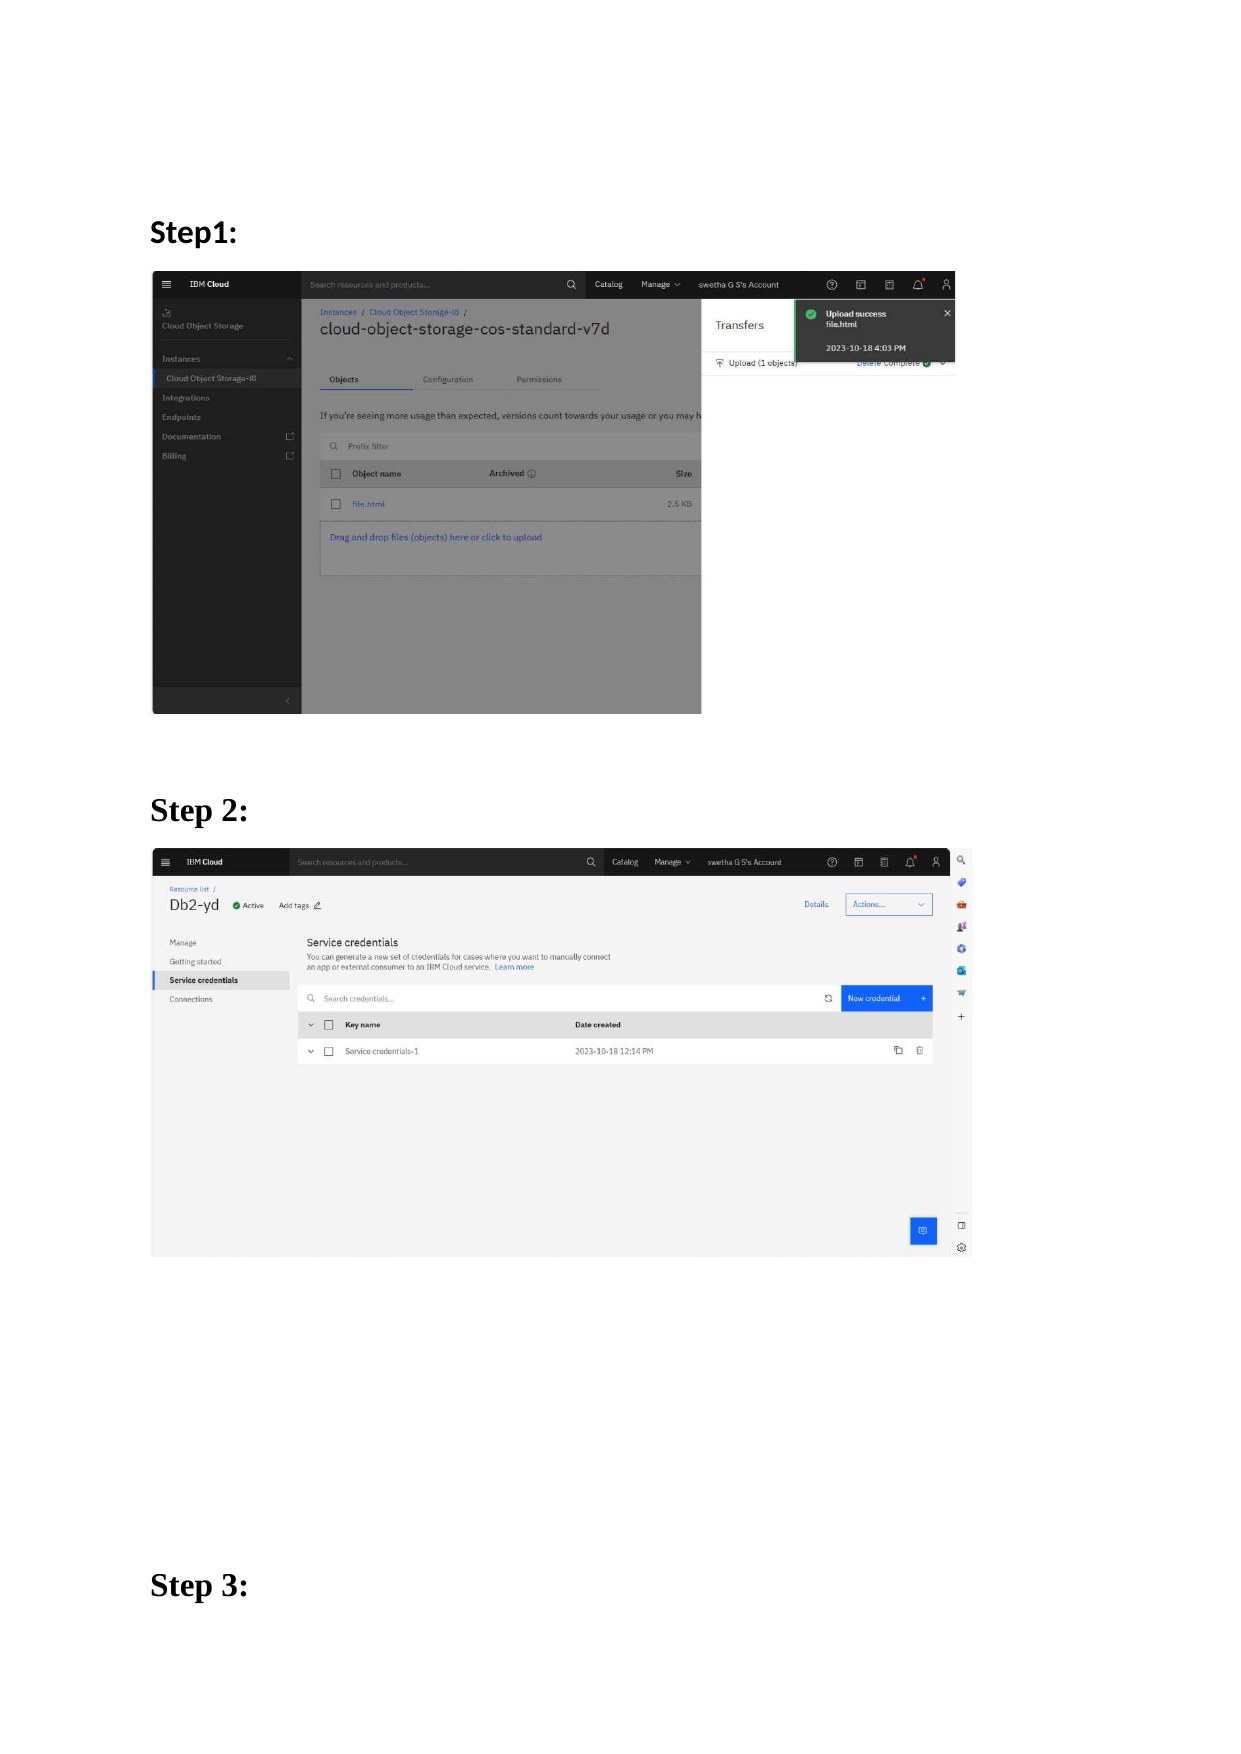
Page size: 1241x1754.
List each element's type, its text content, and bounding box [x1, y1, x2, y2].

text Step 3: [150, 1565, 1090, 1603]
picture [150, 271, 955, 714]
picture [150, 848, 973, 1257]
text Step 2: [150, 791, 1090, 829]
text Step1: [150, 211, 1090, 251]
